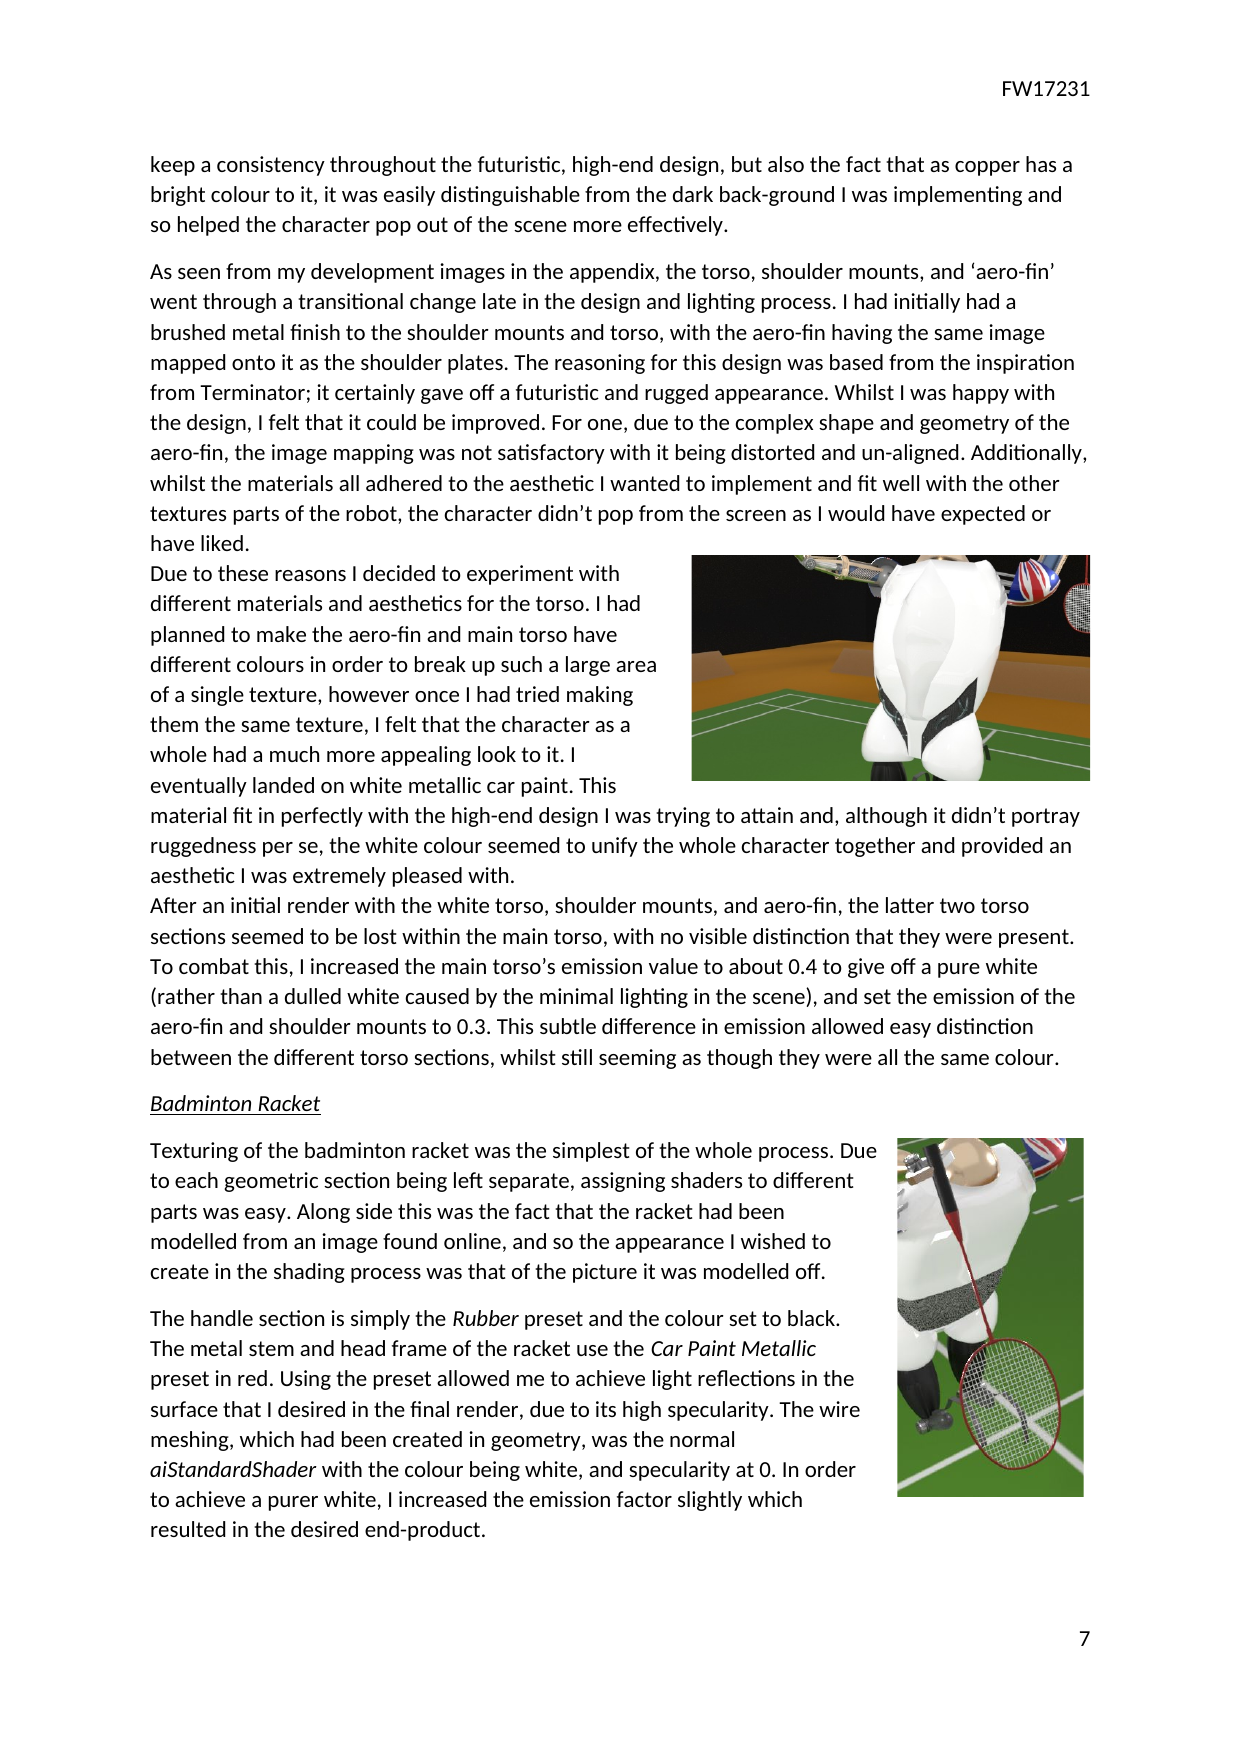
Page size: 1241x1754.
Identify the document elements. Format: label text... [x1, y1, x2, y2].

text Texturing of the badminton racket was the simplest of the whole process. Due to each geometric section being left separate, assigning shaders to different parts was easy. Along side this was the fact that the racket had been modelled from an image found online, and so the appearance I wished to create in the shading process was that of the picture it was modelled off. [150, 1136, 1090, 1285]
picture [691, 555, 1091, 781]
text As seen from my development images in the appendix, the torso, shoulder mounts, and ‘aero-fin’ went through a transitional change late in the design and lighting process. I had initially had a brushed metal finish to the shoulder mounts and torso, with the aero-fin having the same image mapped onto it as the shoulder plates. The reasoning for this design was based from the inspiration from Terminator; it certainly gave off a futuristic and rugged appearance. Whilst I was happy with the design, I felt that it could be improved. For one, due to the complex shape and geometry of the aero-fin, the image mapping was not satisfactory with it being distorted and un-aligned. Additionally, whilst the materials all adhered to the aesthetic I wanted to implement and fit well with the other textures parts of the robot, the character didn’t pop from the screen as I would have expected or have liked. Due to these reasons I decided to experiment with different materials and aesthetics for the torso. I had planned to make the aero-fin and main torso have different colours in order to break up such a large area of a single texture, however once I had tried making them the same texture, I felt that the character as a whole had a much more appealing look to it. I eventually landed on white metallic car paint. This material fit in perfectly with the high-end design I was trying to attain and, although it didn’t portray ruggedness per se, the white colour seemed to unify the whole character together and provided an aesthetic I was extremely pleased with. After an initial render with the white torso, shoulder mounts, and aero-fin, the latter two torso sections seemed to be lost within the main torso, with no visible distinction that they were present. To combat this, I increased the main torso’s emission value to about 0.4 to give off a pure white (rather than a dulled white caused by the minimal lighting in the scene), and set the emission of the aero-fin and shoulder mounts to 0.3. This subtle difference in emission allowed easy distinction between the different torso sections, whilst still seeming as though they were all the same colour. [150, 257, 1090, 1071]
text Badminton Racket [150, 1089, 1090, 1118]
text The handle section is simply the Rubber preset and the colour set to black. The metal stem and head frame of the racket use the Car Paint Metallic preset in red. Using the preset allowed me to achieve light reflections in the surface that I desired in the final render, due to its high specularity. The wire meshing, which had been created in geometry, was the normal aiStandardShader with the colour being white, and specularity at 0. In order to achieve a purer white, I increased the emission factor slightly which resulted in the desired end-product. [150, 1304, 1090, 1544]
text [150, 150, 1090, 238]
picture [897, 1138, 1084, 1497]
